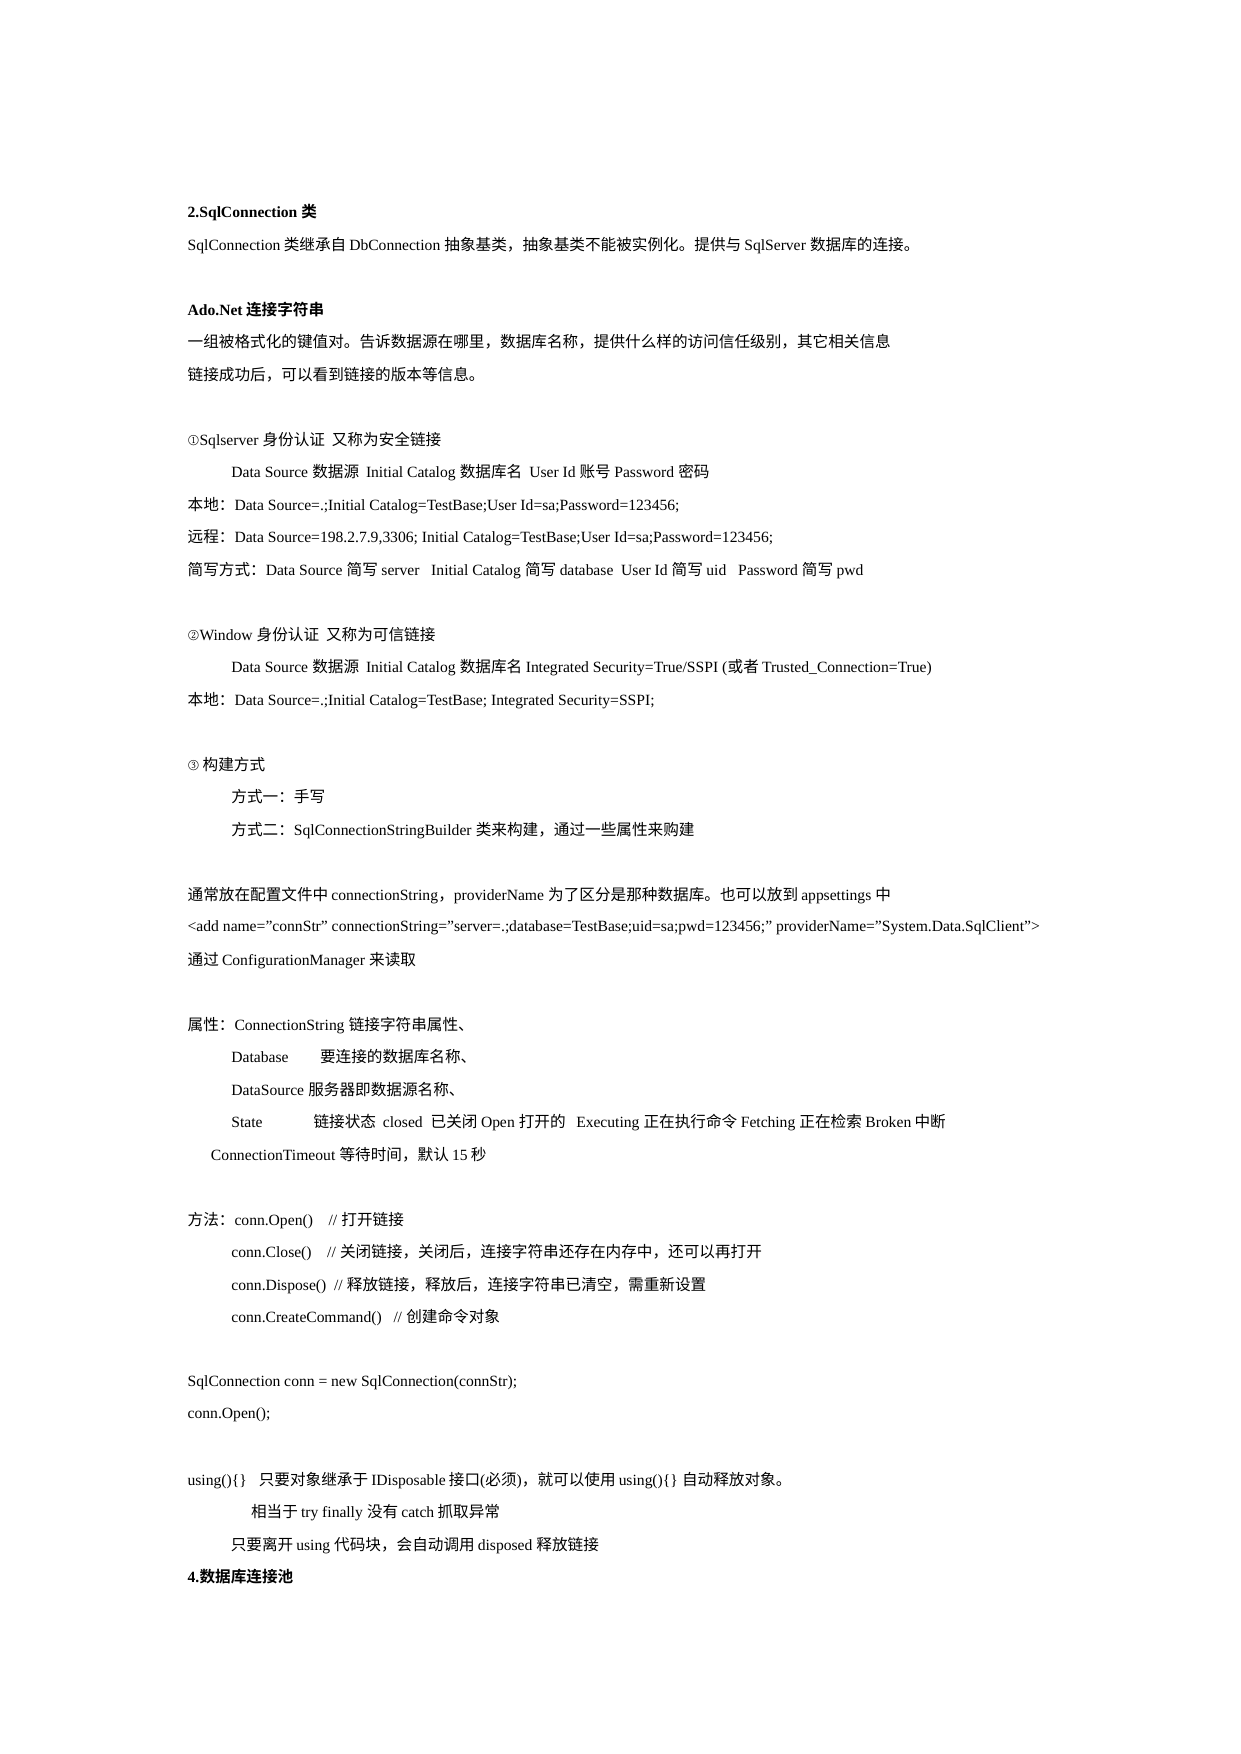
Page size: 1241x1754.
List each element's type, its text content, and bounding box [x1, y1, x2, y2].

text conn.Open(); [187, 1397, 1053, 1429]
text ③构建方式 [187, 747, 1053, 779]
text conn.Close() // 关闭链接，关闭后，连接字符串还存在内存中，还可以再打开 [187, 1234, 1053, 1267]
text Data Source 数据源 Initial Catalog 数据库名 User Id 账号 Password 密码 [187, 454, 1053, 487]
text 4.数据库连接池 [187, 1559, 1053, 1592]
text SqlConnection conn = new SqlConnection(connStr); [187, 1364, 1053, 1397]
text Data Source 数据源 Initial Catalog 数据库名 Integrated Security=True/SSPI (或者Trusted_Connection=True) [187, 649, 1053, 682]
text 属性：ConnectionString 链接字符串属性、 [187, 1007, 1053, 1039]
text 链接成功后，可以看到链接的版本等信息。 [187, 357, 1053, 389]
text <add name=”connStr” connectionString=”server=.;database=TestBase;uid=sa;pwd=123456;” providerName=”System.Data.SqlClient”> [187, 909, 1053, 942]
text 远程：Data Source=198.2.7.9,3306; Initial Catalog=TestBase;User Id=sa;Password=123456; [187, 519, 1053, 552]
text 方式一：手写 [187, 779, 1053, 812]
text 方法：conn.Open() // 打开链接 [187, 1202, 1053, 1234]
text conn.Dispose() // 释放链接，释放后，连接字符串已清空，需重新设置 [187, 1267, 1053, 1299]
text 本地：Data Source=.;Initial Catalog=TestBase; Integrated Security=SSPI; [187, 682, 1053, 714]
text DataSource 服务器即数据源名称、 [187, 1072, 1053, 1104]
text 通常放在配置文件中connectionString，providerName 为了区分是那种数据库。也可以放到appsettings 中 [187, 877, 1053, 909]
text 通过ConfigurationManager 来读取 [187, 942, 1053, 974]
text conn.CreateCommand() // 创建命令对象 [187, 1299, 1053, 1332]
text 本地：Data Source=.;Initial Catalog=TestBase;User Id=sa;Password=123456; [187, 487, 1053, 519]
text 一组被格式化的键值对。告诉数据源在哪里，数据库名称，提供什么样的访问信任级别，其它相关信息 [187, 324, 1053, 357]
text 相当于try finally 没有catch抓取异常 [187, 1494, 1053, 1527]
text Ado.Net连接字符串 [187, 292, 1053, 324]
text using(){} 只要对象继承于IDisposable接口(必须)，就可以使用using(){} 自动释放对象。 [187, 1462, 1053, 1494]
text ②Window 身份认证 又称为可信链接 [187, 617, 1053, 649]
text ①Sqlserver 身份认证 又称为安全链接 [187, 422, 1053, 454]
text ConnectionTimeout 等待时间，默认15秒 [187, 1137, 1053, 1169]
text State 链接状态 closed 已关闭 Open 打开的 Executing 正在执行命令 Fetching 正在检索 Broken中断 [187, 1104, 1053, 1137]
text 简写方式：Data Source 简写 server Initial Catalog 简写 database User Id 简写 uid Password 简写 pwd [187, 552, 1053, 584]
text 只要离开using 代码块，会自动调用disposed 释放链接 [187, 1527, 1053, 1559]
text 2.SqlConnection 类 [187, 194, 1053, 227]
text SqlConnection类继承自DbConnection 抽象基类，抽象基类不能被实例化。提供与SqlServer 数据库的连接。 [187, 227, 1053, 259]
text 方式二：SqlConnectionStringBuilder 类来构建，通过一些属性来购建 [187, 812, 1053, 844]
text Database 要连接的数据库名称、 [187, 1039, 1053, 1072]
